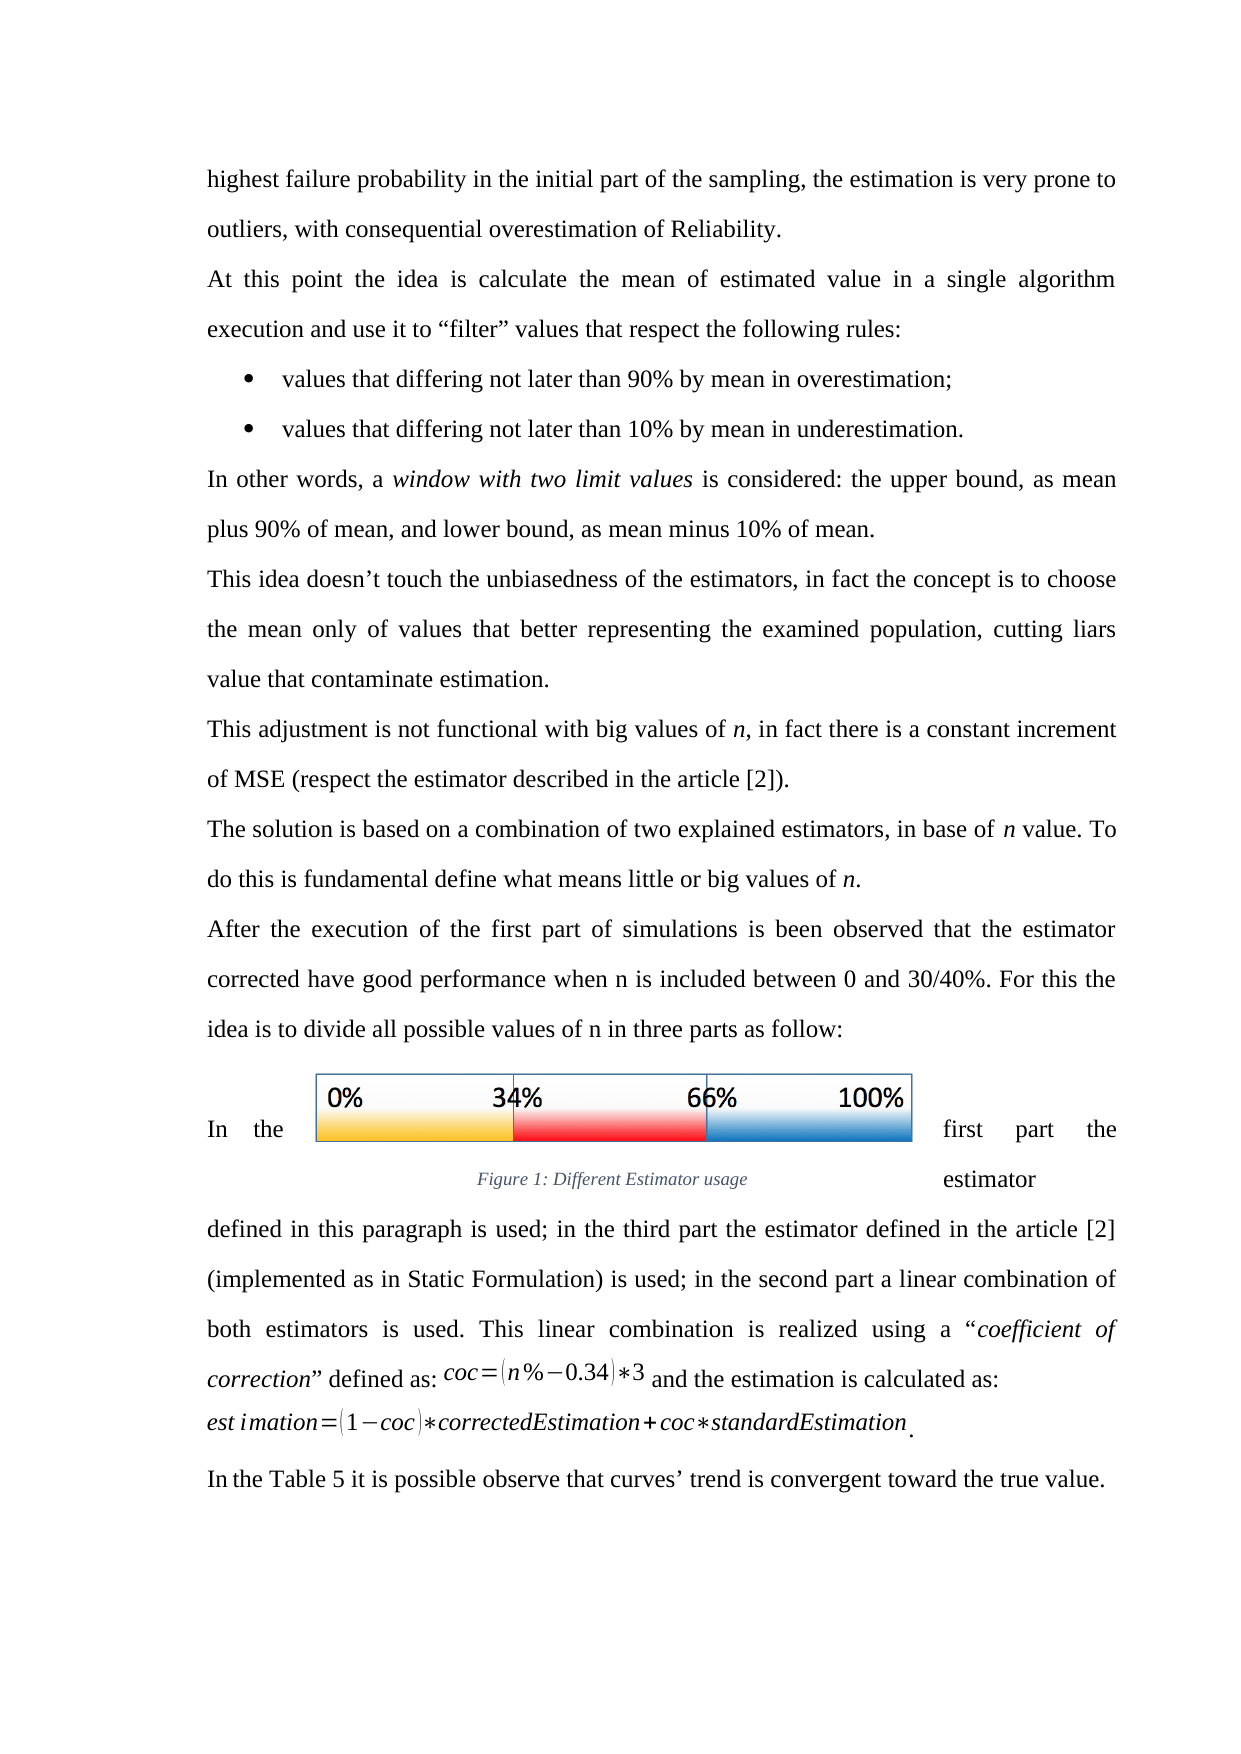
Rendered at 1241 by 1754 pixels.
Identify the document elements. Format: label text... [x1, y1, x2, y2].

text This adjustment is not functional with big values of n, in fact there is a constant increment of MSE (respect the estimator described in the article [2]). [207, 698, 1117, 798]
text . [207, 1398, 1117, 1448]
picture [302, 1061, 924, 1159]
text At this point the idea is calculate the mean of estimated value in a single algorithm execution and use it to “filter” values that respect the following rules: [207, 248, 1117, 348]
list values that differing not later than 90% by mean in overestimation; [244, 348, 1117, 398]
list values that differing not later than 10% by mean in underestimation. [244, 398, 1117, 448]
text This idea doesn’t touch the unbiasedness of the estimators, in fact the concept is to choose the mean only of values that better representing the examined population, cutting liars value that contaminate estimation. [207, 548, 1117, 698]
text In the Table 5 it is possible observe that curves’ trend is convergent toward the true value. [207, 1448, 1117, 1498]
text In the first part the estimator defined in this paragraph is used; in the third part the estimator defined in the article [2] (implemented as in Static Formulation) is used; in the second part a linear combination of both estimators is used. This linear combination is realized using a “coefficient of correction” defined as: and the estimation is calculated as: [207, 1048, 1117, 1398]
text After the execution of the first part of simulations is been observed that the estimator corrected have good performance when n is included between 0 and 30/40%. For this the idea is to divide all possible values of n in three parts as follow: [207, 898, 1117, 1048]
text In other words, a window with two limit values is considered: the upper bound, as mean plus 90% of mean, and lower bound, as mean minus 10% of mean. [207, 448, 1117, 548]
text The solution is based on a combination of two explained estimators, in base of n value. To do this is fundamental define what means little or big values of n. [207, 798, 1117, 898]
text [207, 148, 1117, 248]
